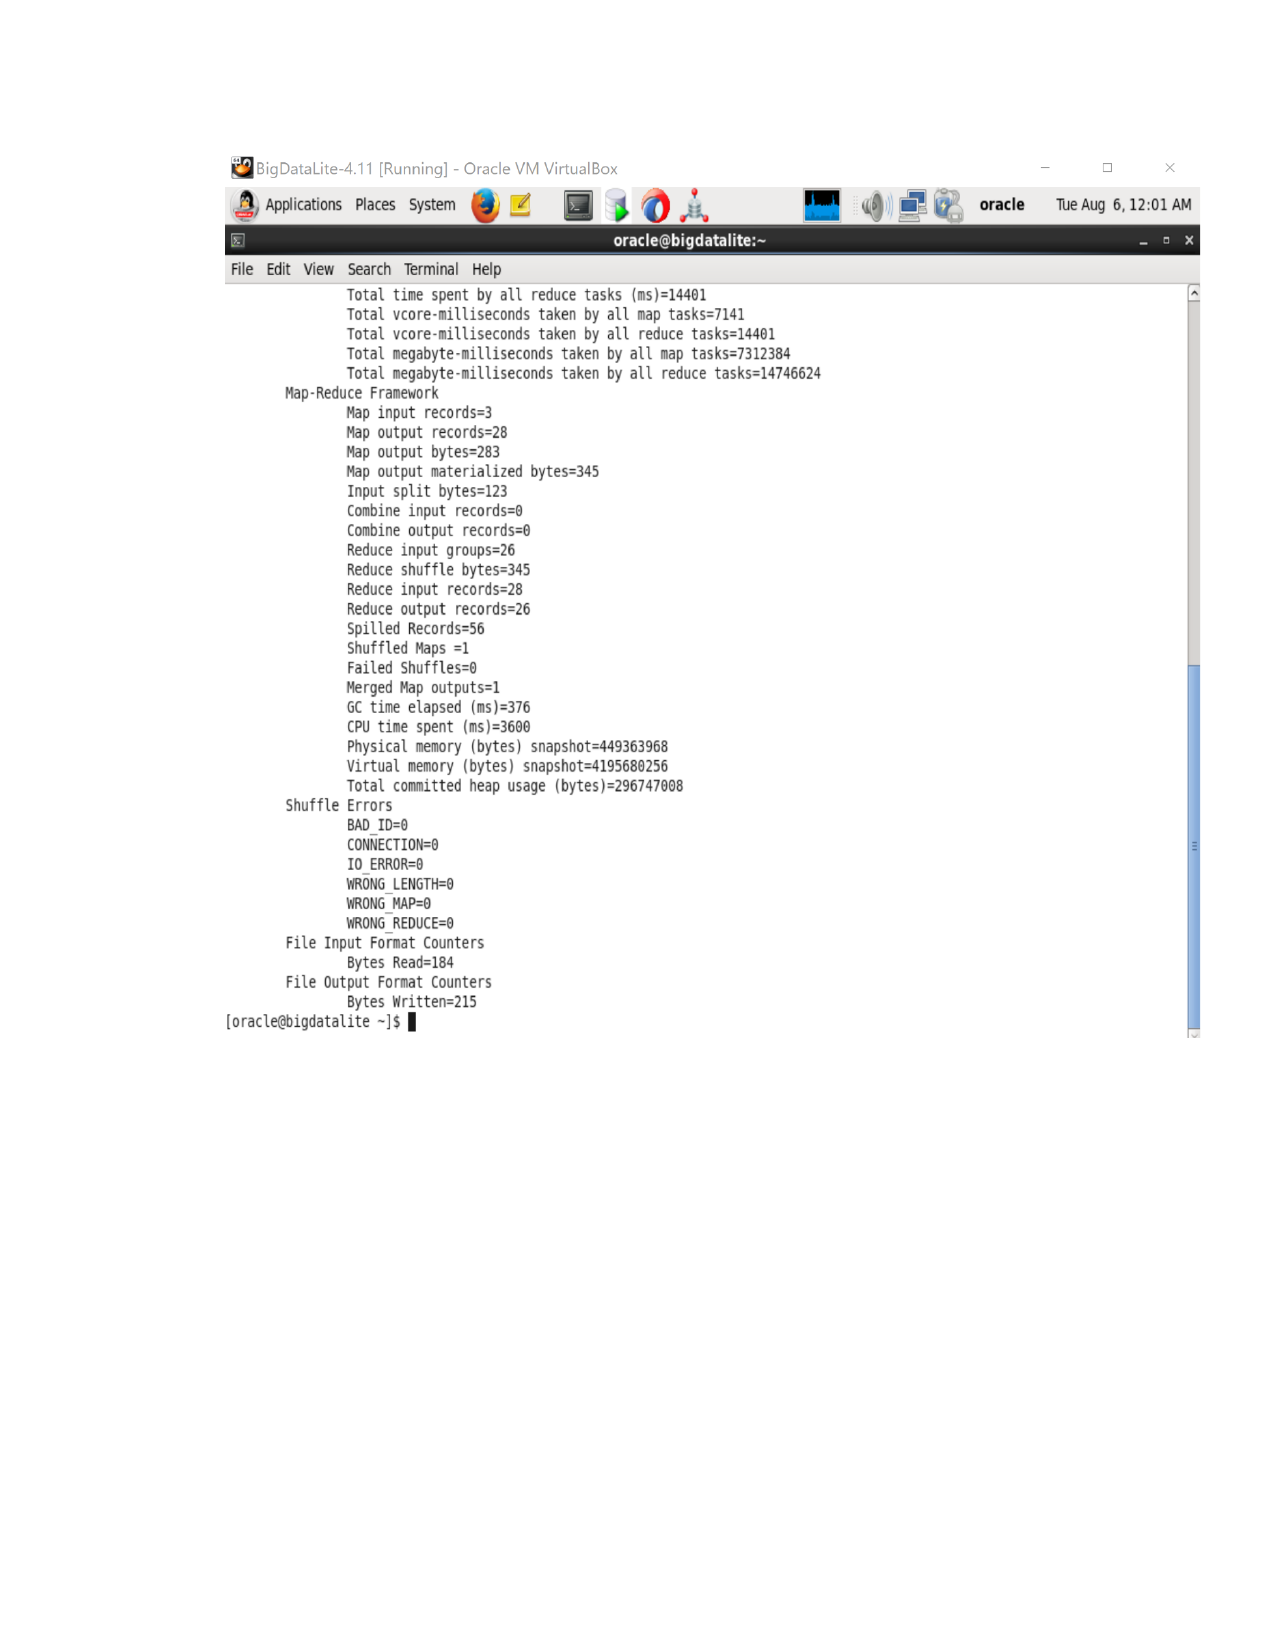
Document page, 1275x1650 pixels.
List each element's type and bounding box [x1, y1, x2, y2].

picture [225, 150, 1200, 1038]
